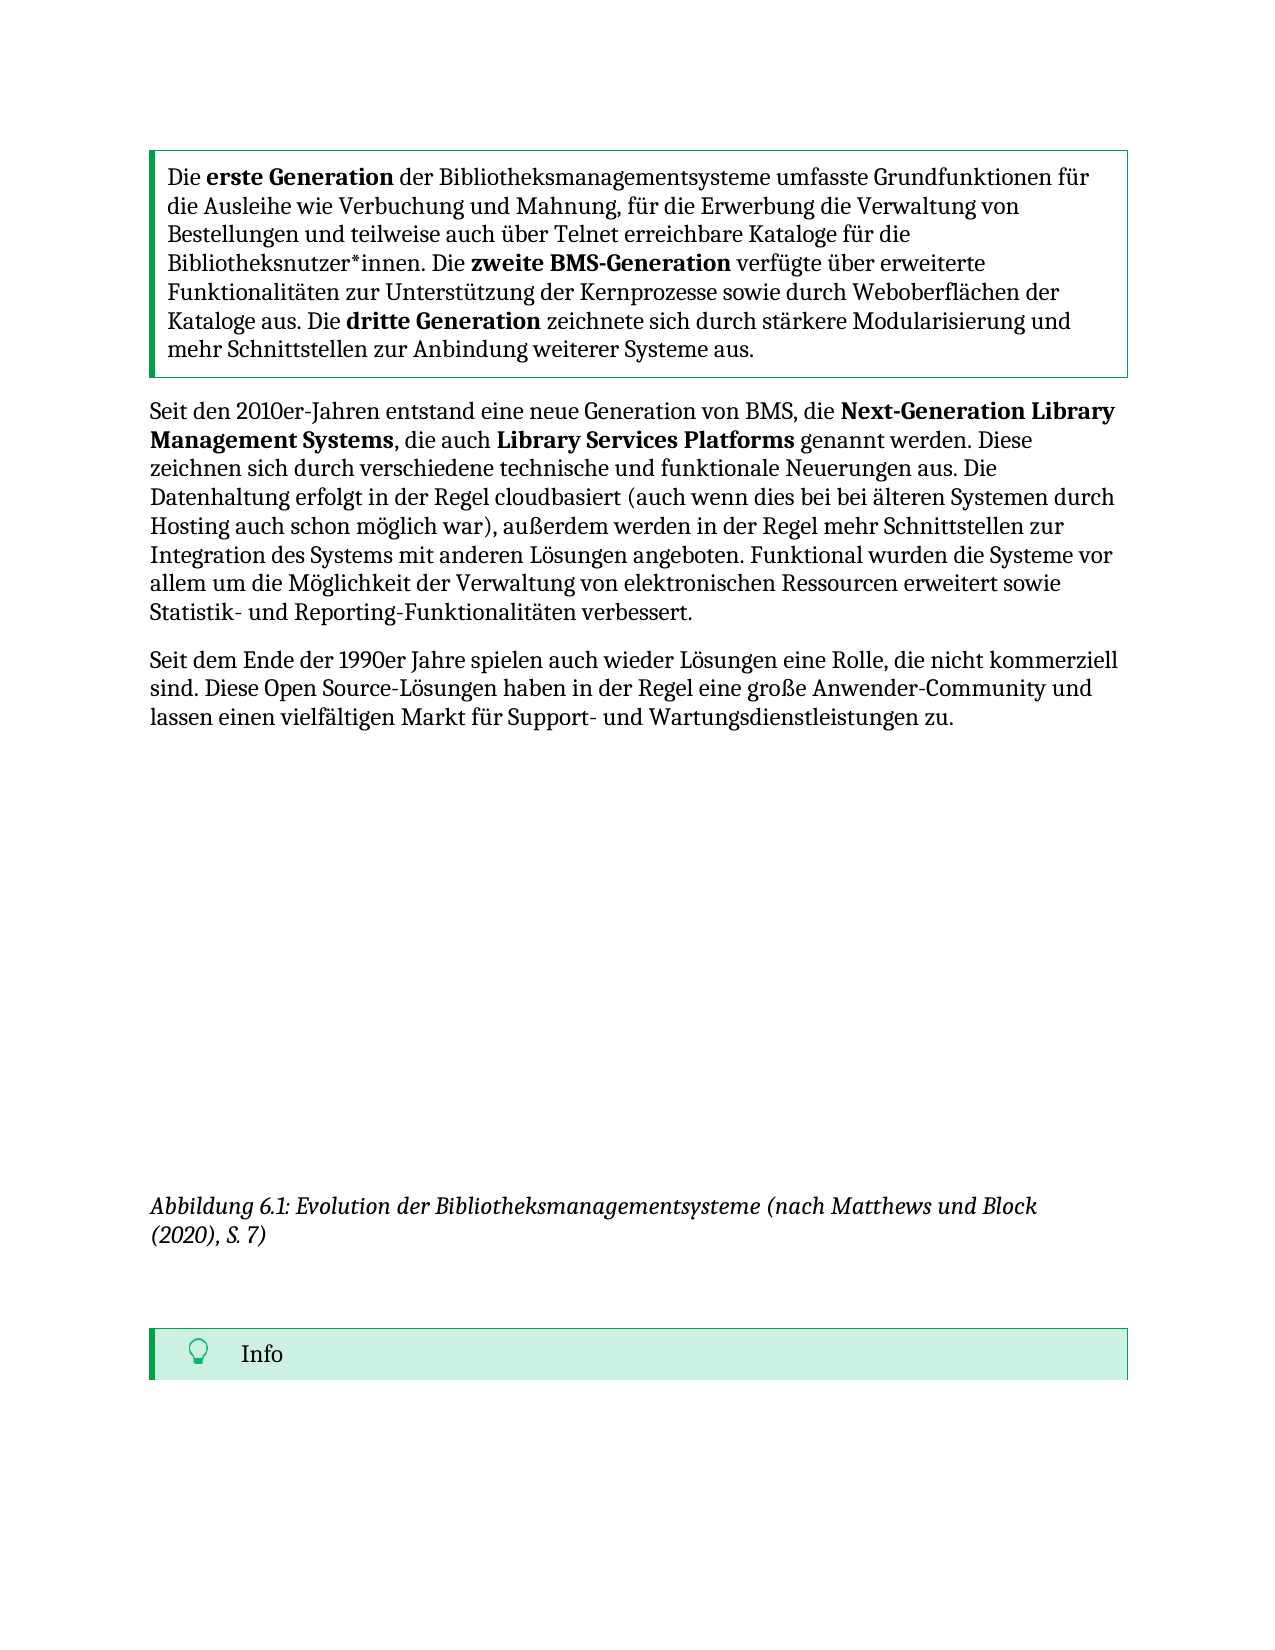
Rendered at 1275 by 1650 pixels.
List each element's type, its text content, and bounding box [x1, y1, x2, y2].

text Seit den 2010er-Jahren entstand eine neue Generation von BMS, die Next-Generation Library Management Systems, die auch Library Services Platforms genannt werden. Diese zeichnen sich durch verschiedene technische und funktionale Neuerungen aus. Die Datenhaltung erfolgt in der Regel cloudbasiert (auch wenn dies bei bei älteren Systemen durch Hosting auch schon möglich war), außerdem werden in der Regel mehr Schnittstellen zur Integration des Systems mit anderen Lösungen angeboten. Funktional wurden die Systeme vor allem um die Möglichkeit der Verwaltung von elektronischen Ressourcen erweitert sowie Statistik- und Reporting-Funktionalitäten verbessert. [150, 397, 1125, 627]
table_header Abbildung 6.1: Evolution der Bibliotheksmanagementsysteme (nach Matthews und Block (2020), S. 7) [139, 751, 1114, 1262]
picture [186, 1338, 211, 1364]
table_cell Die erste Generation der Bibliotheksmanagementsysteme umfasste Grundfunktionen für die Ausleihe wie Verbuchung und Mahnung, für die Erwerbung die Verwaltung von Bestellungen und teilweise auch über Telnet erreichbare Kataloge für die Bibliotheksnutzer*innen. Die zweite BMS-Generation verfügte über erweiterte Funktionalitäten zur Unterstützung der Kernprozesse sowie durch Weboberflächen der Kataloge aus. Die dritte Generation zeichnete sich durch stärkere Modularisierung und mehr Schnittstellen zur Anbindung weiterer Systeme aus. [155, 151, 1127, 377]
table_header Info [155, 1329, 1127, 1380]
text Seit dem Ende der 1990er Jahre spielen auch wieder Lösungen eine Rolle, die nicht kommerziell sind. Diese Open Source-Lösungen haben in der Regel eine große Anwender-Community und lassen einen vielfältigen Markt für Support- und Wartungsdienstleistungen zu. [150, 646, 1125, 732]
